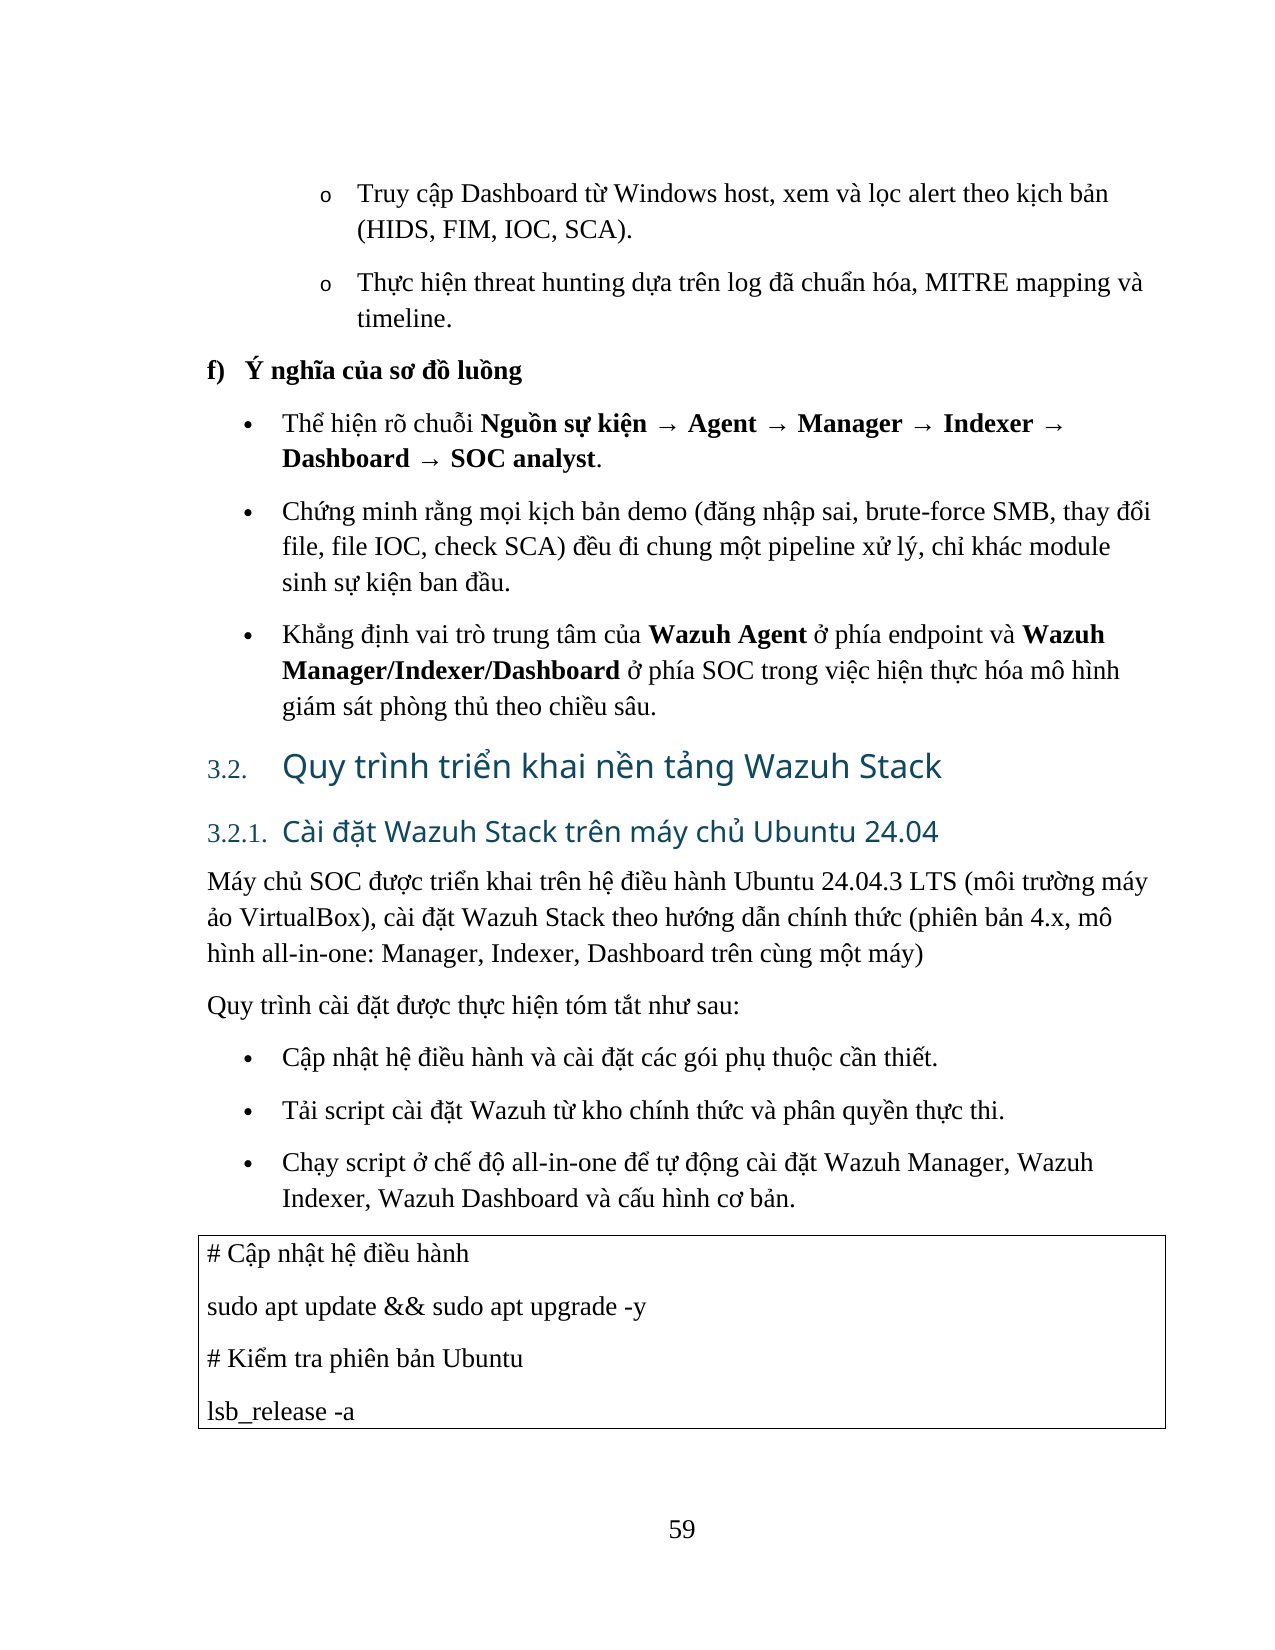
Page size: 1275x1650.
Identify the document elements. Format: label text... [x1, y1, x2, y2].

subtitle Cài đặt Wazuh Stack trên máy chủ Ubuntu 24.04 [207, 811, 1157, 851]
text Máy chủ SOC được triển khai trên hệ điều hành Ubuntu 24.04.3 LTS (môi trường máy ảo VirtualBox), cài đặt Wazuh Stack theo hướng dẫn chính thức (phiên bản 4.x, mô hình all-in-one: Manager, Indexer, Dashboard trên cùng một máy) [207, 865, 1157, 968]
list Truy cập Dashboard từ Windows host, xem và lọc alert theo kịch bản (HIDS, FIM, IOC, SCA). [319, 177, 1157, 244]
list Thực hiện threat hunting dựa trên log đã chuẩn hóa, MITRE mapping và timeline. [319, 266, 1157, 333]
text Quy trình cài đặt được thực hiện tóm tắt như sau: [207, 989, 1157, 1020]
text lsb_release -a [199, 1392, 1165, 1428]
text sudo apt update && sudo apt upgrade -y [199, 1287, 1165, 1321]
list Khẳng định vai trò trung tâm của Wazuh Agent ở phía endpoint và Wazuh Manager/Indexer/Dashboard ở phía SOC trong việc hiện thực hóa mô hình giám sát phòng thủ theo chiều sâu. [244, 619, 1157, 721]
list Tải script cài đặt Wazuh từ kho chính thức và phân quyền thực thi. [244, 1094, 1157, 1125]
list Chạy script ở chế độ all-in-one để tự động cài đặt Wazuh Manager, Wazuh Indexer, Wazuh Dashboard và cấu hình cơ bản. [244, 1146, 1157, 1213]
text # Kiểm tra phiên bản Ubuntu [199, 1339, 1165, 1373]
text # Cập nhật hệ điều hành [199, 1236, 1165, 1269]
subtitle Quy trình triển khai nền tảng Wazuh Stack [207, 742, 1157, 788]
list Cập nhật hệ điều hành và cài đặt các gói phụ thuộc cần thiết. [244, 1042, 1157, 1073]
list Chứng minh rằng mọi kịch bản demo (đăng nhập sai, brute-force SMB, thay đổi file, file IOC, check SCA) đều đi chung một pipeline xử lý, chỉ khác module sinh sự kiện ban đầu. [244, 495, 1157, 597]
list Thể hiện rõ chuỗi Nguồn sự kiện → Agent → Manager → Indexer → Dashboard → SOC analyst. [244, 407, 1157, 473]
list Ý nghĩa của sơ đồ luồng [207, 354, 1157, 385]
